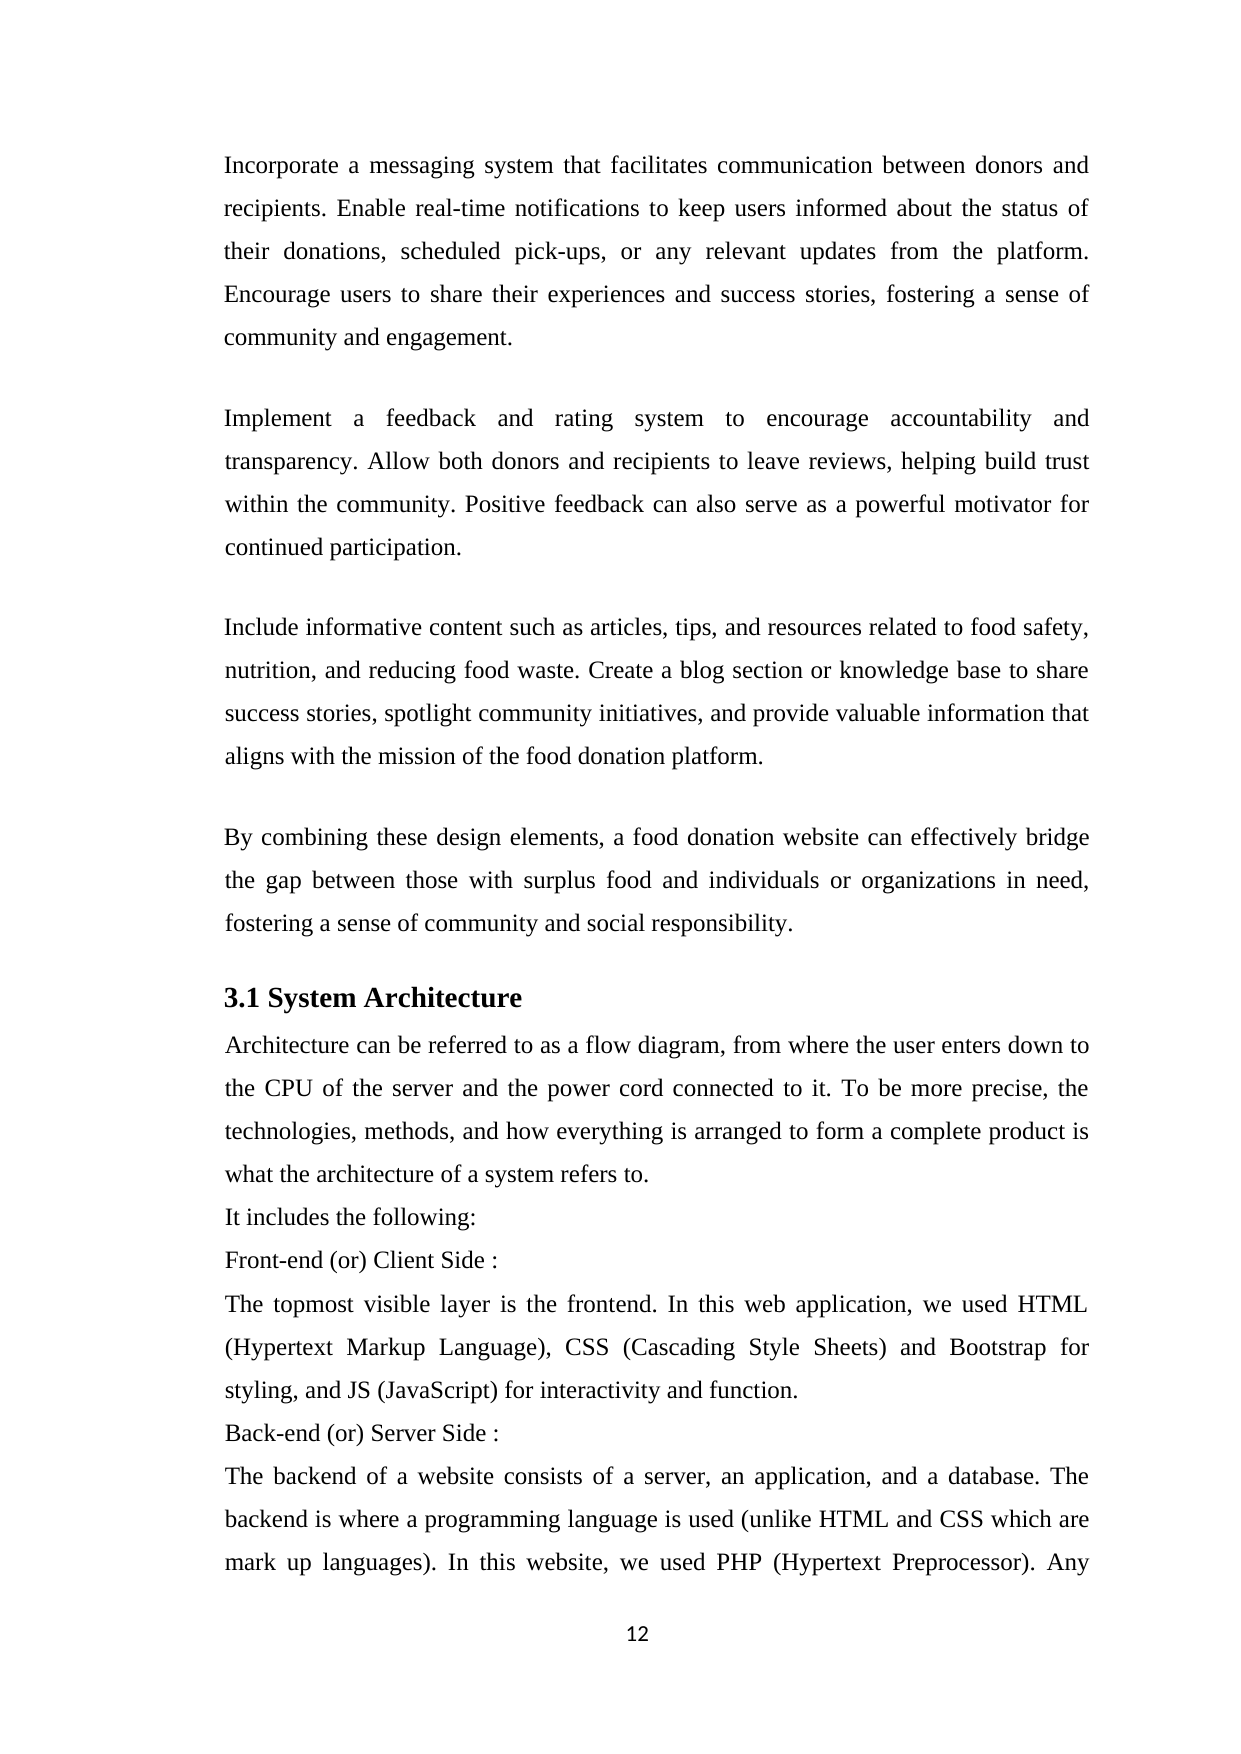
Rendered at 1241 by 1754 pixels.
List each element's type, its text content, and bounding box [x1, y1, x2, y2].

subtitle By combining these design elements, a food donation website can effectively bridge the gap between those with surplus food and individuals or organizations in need, fostering a sense of community and social responsibility. [223, 822, 1090, 937]
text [224, 1461, 1090, 1576]
subtitle Incorporate a messaging system that facilitates communication between donors and recipients. Enable real-time notifications to keep users informed about the status of their donations, scheduled pick-ups, or any relevant updates from the platform. Encourage users to share their experiences and success stories, fostering a sense of community and engagement. [223, 150, 1090, 351]
text Architecture can be referred to as a flow diagram, from where the user enters down to the CPU of the server and the power cord connected to it. To be more precise, the technologies, methods, and how everything is arranged to form a complete product is what the architecture of a system refers to. [224, 1030, 1090, 1188]
subtitle Implement a feedback and rating system to encourage accountability and transparency. Allow both donors and recipients to leave reviews, helping build trust within the community. Positive feedback can also serve as a powerful motivator for continued participation. [223, 403, 1090, 561]
subtitle 3.1 System Architecture [223, 980, 1090, 1013]
text Front-end (or) Client Side : [224, 1246, 1090, 1274]
text The topmost visible layer is the frontend. In this web application, we used HTML (Hypertext Markup Language), CSS (Cascading Style Sheets) and Bootstrap for styling, and JS (JavaScript) for interactivity and function. [224, 1289, 1090, 1404]
subtitle Include informative content such as articles, tips, and resources related to food safety, nutrition, and reducing food waste. Create a blog section or knowledge base to share success stories, spotlight community initiatives, and provide valuable information that aligns with the mission of the food donation platform. [223, 612, 1090, 770]
text Back-end (or) Server Side : [224, 1418, 1090, 1447]
text It includes the following: [224, 1202, 1090, 1231]
